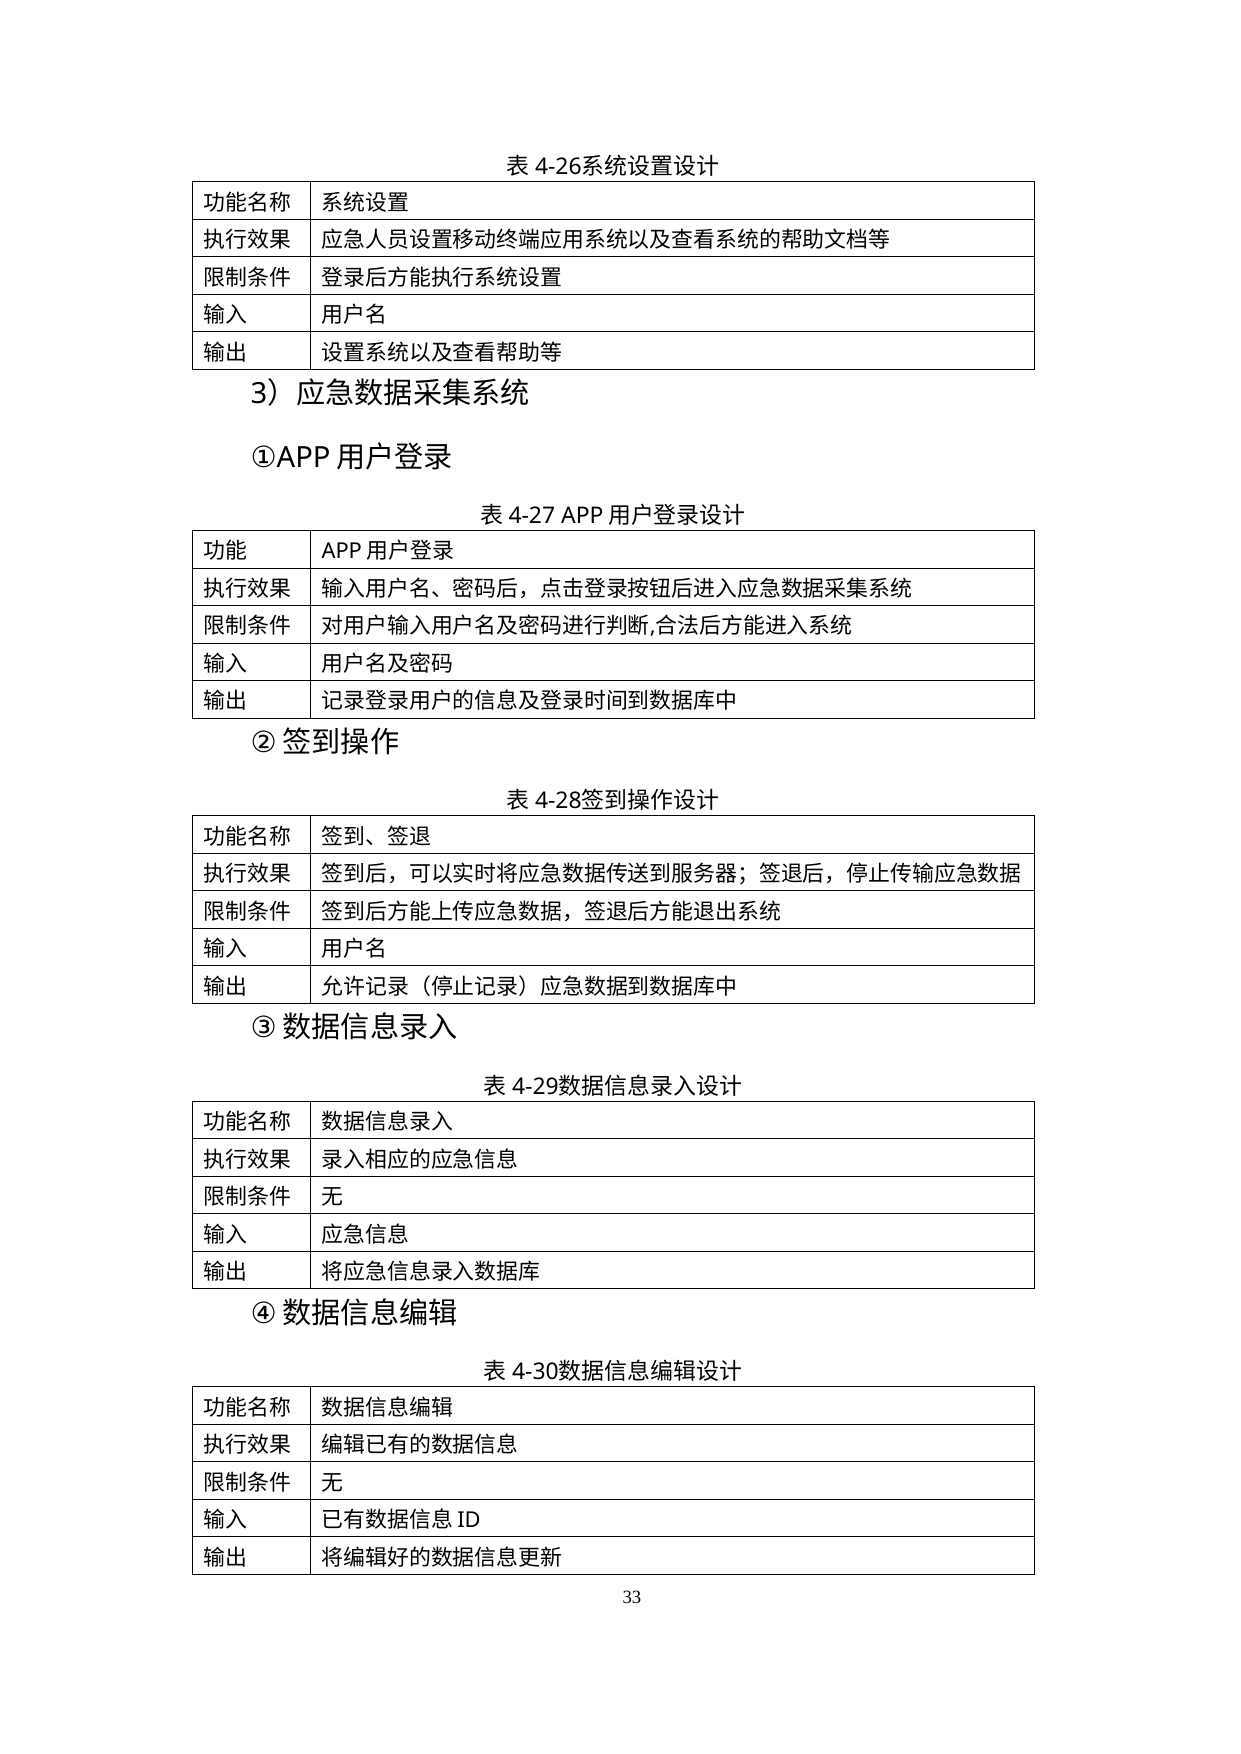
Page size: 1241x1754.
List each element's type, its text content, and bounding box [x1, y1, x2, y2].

table_cell 输出 [193, 332, 310, 368]
table_cell 限制条件 [193, 891, 310, 928]
table_cell 编辑已有的数据信息 [311, 1425, 1034, 1461]
table_header APP用户登录 [311, 531, 1034, 567]
table_cell 输入 [193, 644, 310, 680]
table_cell 执行效果 [193, 220, 310, 256]
table_cell 执行效果 [193, 569, 310, 605]
text ④数据信息编辑 [192, 1289, 1033, 1332]
table_cell 输入 [193, 1500, 310, 1536]
table_cell 将应急信息录入数据库 [311, 1252, 1034, 1288]
table_cell 应急信息 [311, 1214, 1034, 1251]
table_cell 输入 [193, 295, 310, 331]
table_cell 用户名 [311, 929, 1034, 965]
table_header 功能名称 [193, 1102, 310, 1138]
text 3）应急数据采集系统 [192, 370, 1033, 412]
table_cell 限制条件 [193, 606, 310, 642]
table_cell 输出 [193, 1537, 310, 1574]
table_header 功能名称 [193, 816, 310, 853]
table_cell 执行效果 [193, 1425, 310, 1461]
table_cell 输入用户名、密码后，点击登录按钮后进入应急数据采集系统 [311, 569, 1034, 605]
table_cell 限制条件 [193, 1177, 310, 1213]
text ②签到操作 [192, 719, 1033, 761]
table_cell 录入相应的应急信息 [311, 1139, 1034, 1176]
table_cell 执行效果 [193, 854, 310, 890]
table_header 数据信息编辑 [311, 1387, 1034, 1424]
table_cell 记录登录用户的信息及登录时间到数据库中 [311, 681, 1034, 717]
table_cell 允许记录（停止记录）应急数据到数据库中 [311, 966, 1034, 1003]
table_header 签到、签退 [311, 816, 1034, 853]
table_cell 无 [311, 1177, 1034, 1213]
table_cell 登录后方能执行系统设置 [311, 257, 1034, 293]
table_header 功能名称 [193, 182, 310, 218]
table_cell 限制条件 [193, 257, 310, 293]
table_cell 输入 [193, 1214, 310, 1251]
table_header 功能名称 [193, 1387, 310, 1424]
table_cell 对用户输入用户名及密码进行判断,合法后方能进入系统 [311, 606, 1034, 642]
text ①APP用户登录 [192, 433, 1033, 476]
table_cell 输出 [193, 1252, 310, 1288]
table_header 系统设置 [311, 182, 1034, 218]
table_cell 已有数据信息ID [311, 1500, 1034, 1536]
table_cell 用户名及密码 [311, 644, 1034, 680]
table_cell 签到后方能上传应急数据，签退后方能退出系统 [311, 891, 1034, 928]
table_cell 限制条件 [193, 1462, 310, 1499]
table_cell 无 [311, 1462, 1034, 1499]
table_cell 将编辑好的数据信息更新 [311, 1537, 1034, 1574]
table_cell 用户名 [311, 295, 1034, 331]
text ③数据信息录入 [192, 1004, 1033, 1046]
table_cell 签到后，可以实时将应急数据传送到服务器；签退后，停止传输应急数据 [311, 854, 1034, 890]
table_cell 输出 [193, 681, 310, 717]
table_header 功能 [193, 531, 310, 567]
table_header 数据信息录入 [311, 1102, 1034, 1138]
table_cell 设置系统以及查看帮助等 [311, 332, 1034, 368]
table_cell 应急人员设置移动终端应用系统以及查看系统的帮助文档等 [311, 220, 1034, 256]
table_cell 输出 [193, 966, 310, 1003]
table_cell 输入 [193, 929, 310, 965]
table_cell 执行效果 [193, 1139, 310, 1176]
